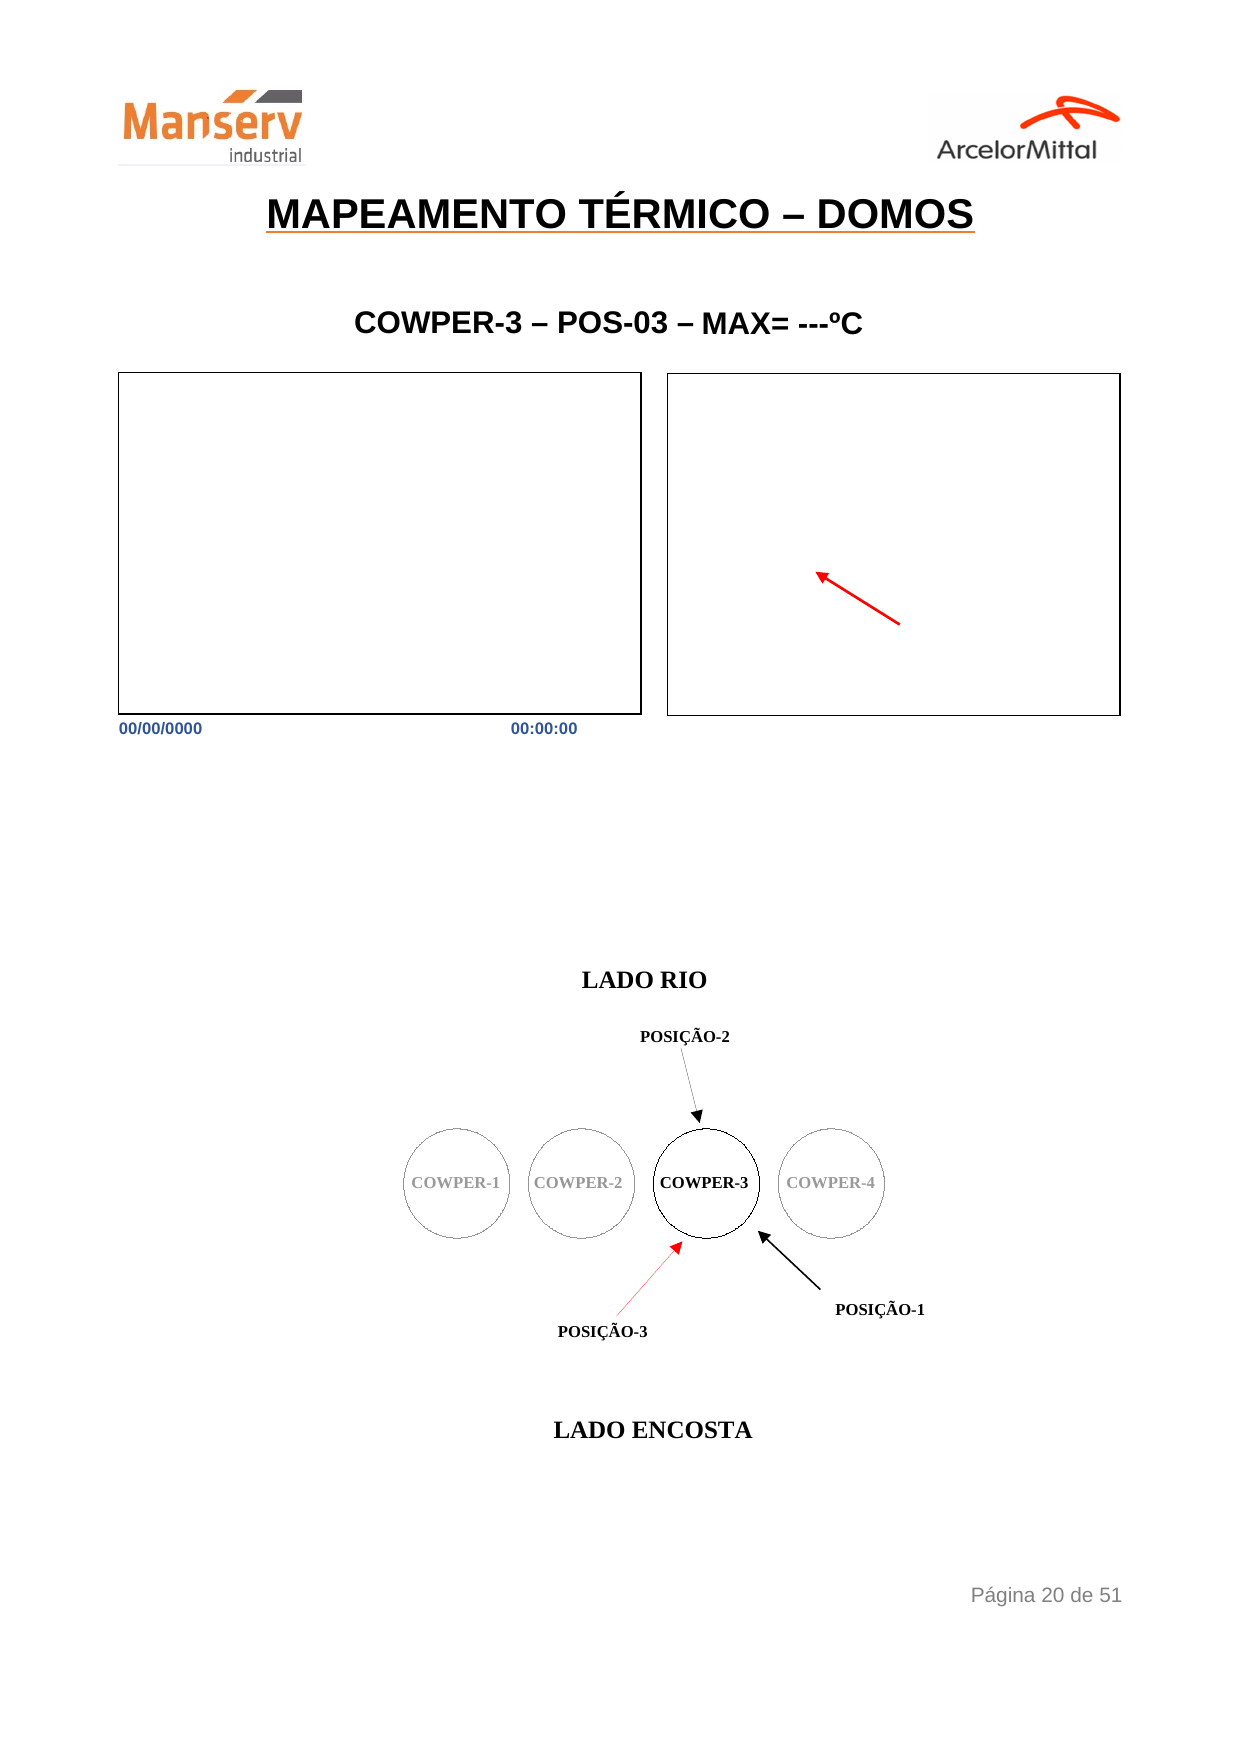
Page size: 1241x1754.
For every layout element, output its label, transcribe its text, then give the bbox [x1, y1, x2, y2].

text MAPEAMENTO TÉRMICO – DOMOS [118, 189, 1122, 237]
picture [118, 88, 306, 166]
picture [928, 90, 1123, 163]
